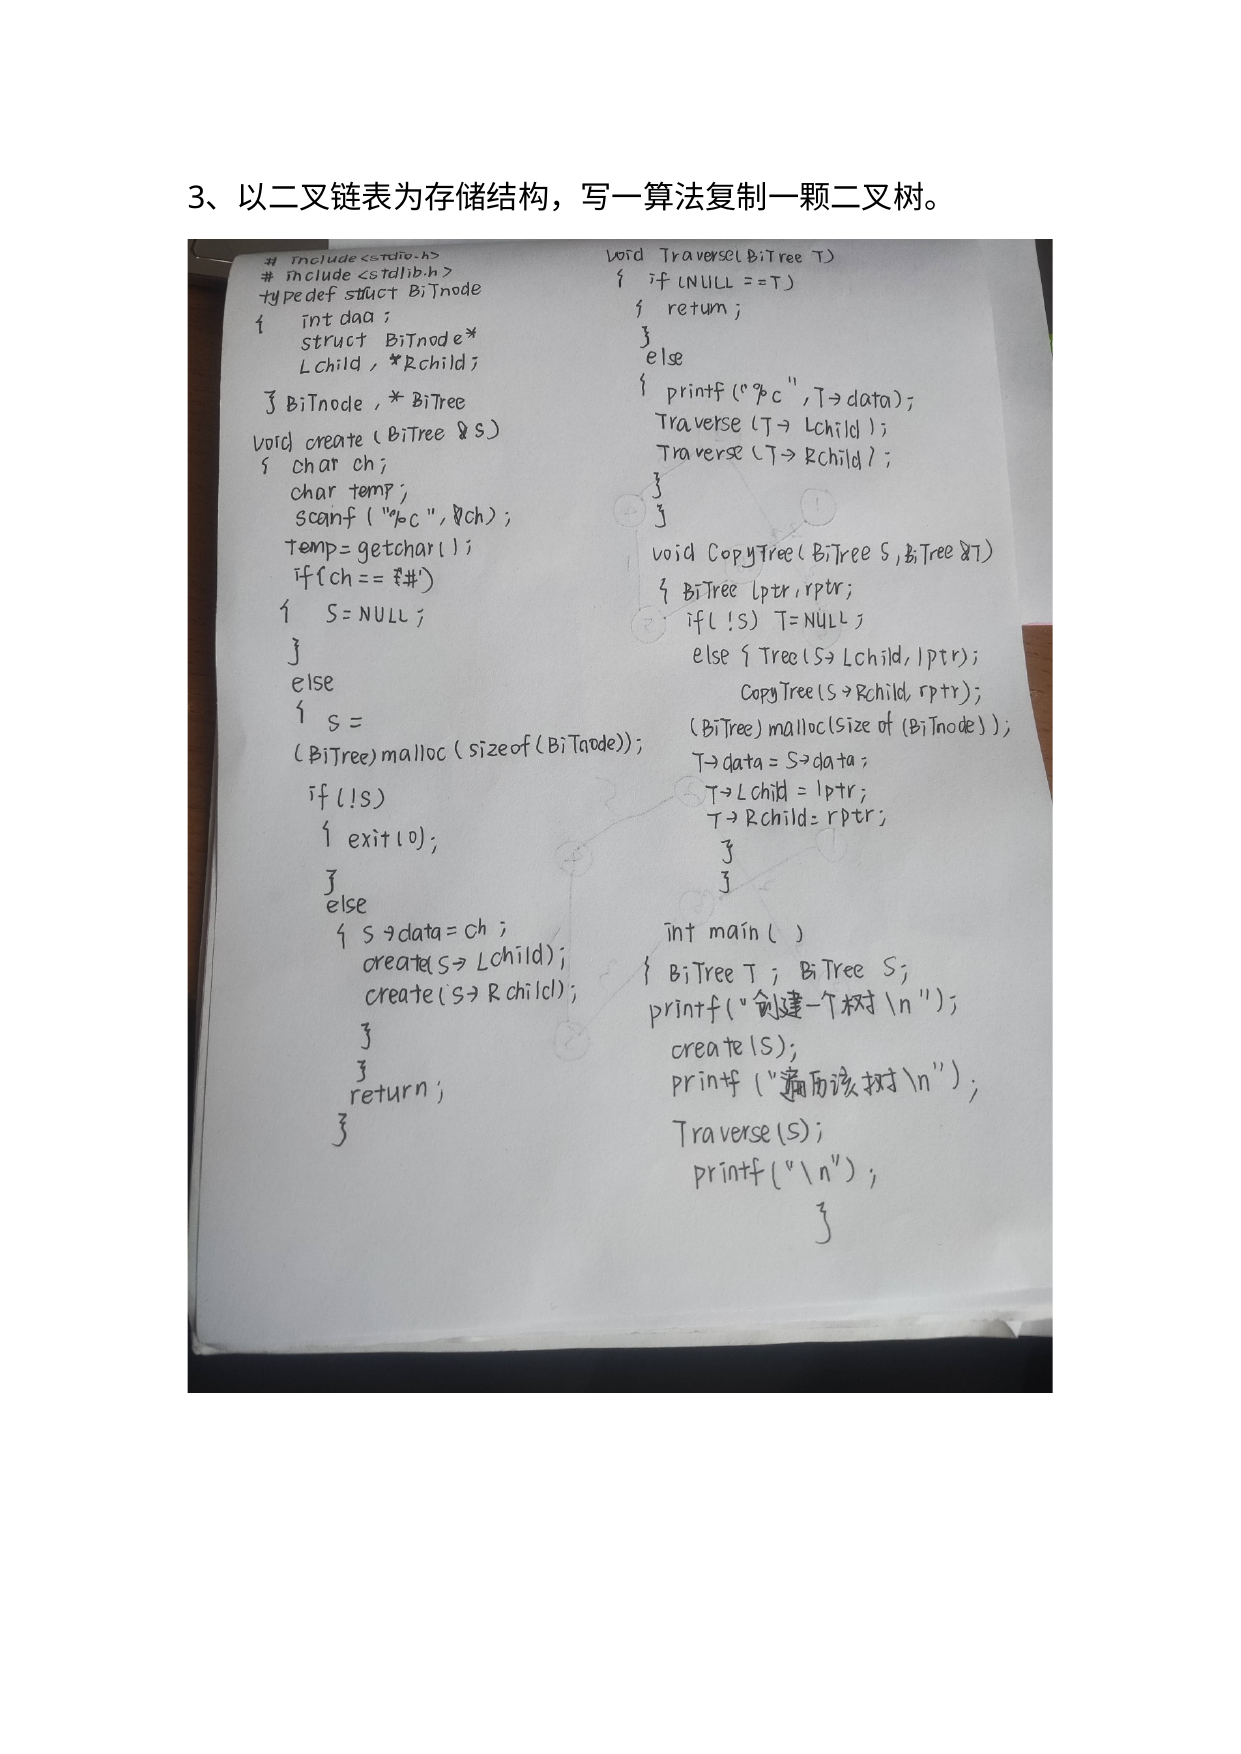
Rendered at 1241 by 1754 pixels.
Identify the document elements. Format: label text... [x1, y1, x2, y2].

subtitle 3、以二叉链表为存储结构，写一算法复制一颗二叉树。 [187, 162, 1053, 227]
picture [187, 239, 1053, 1393]
